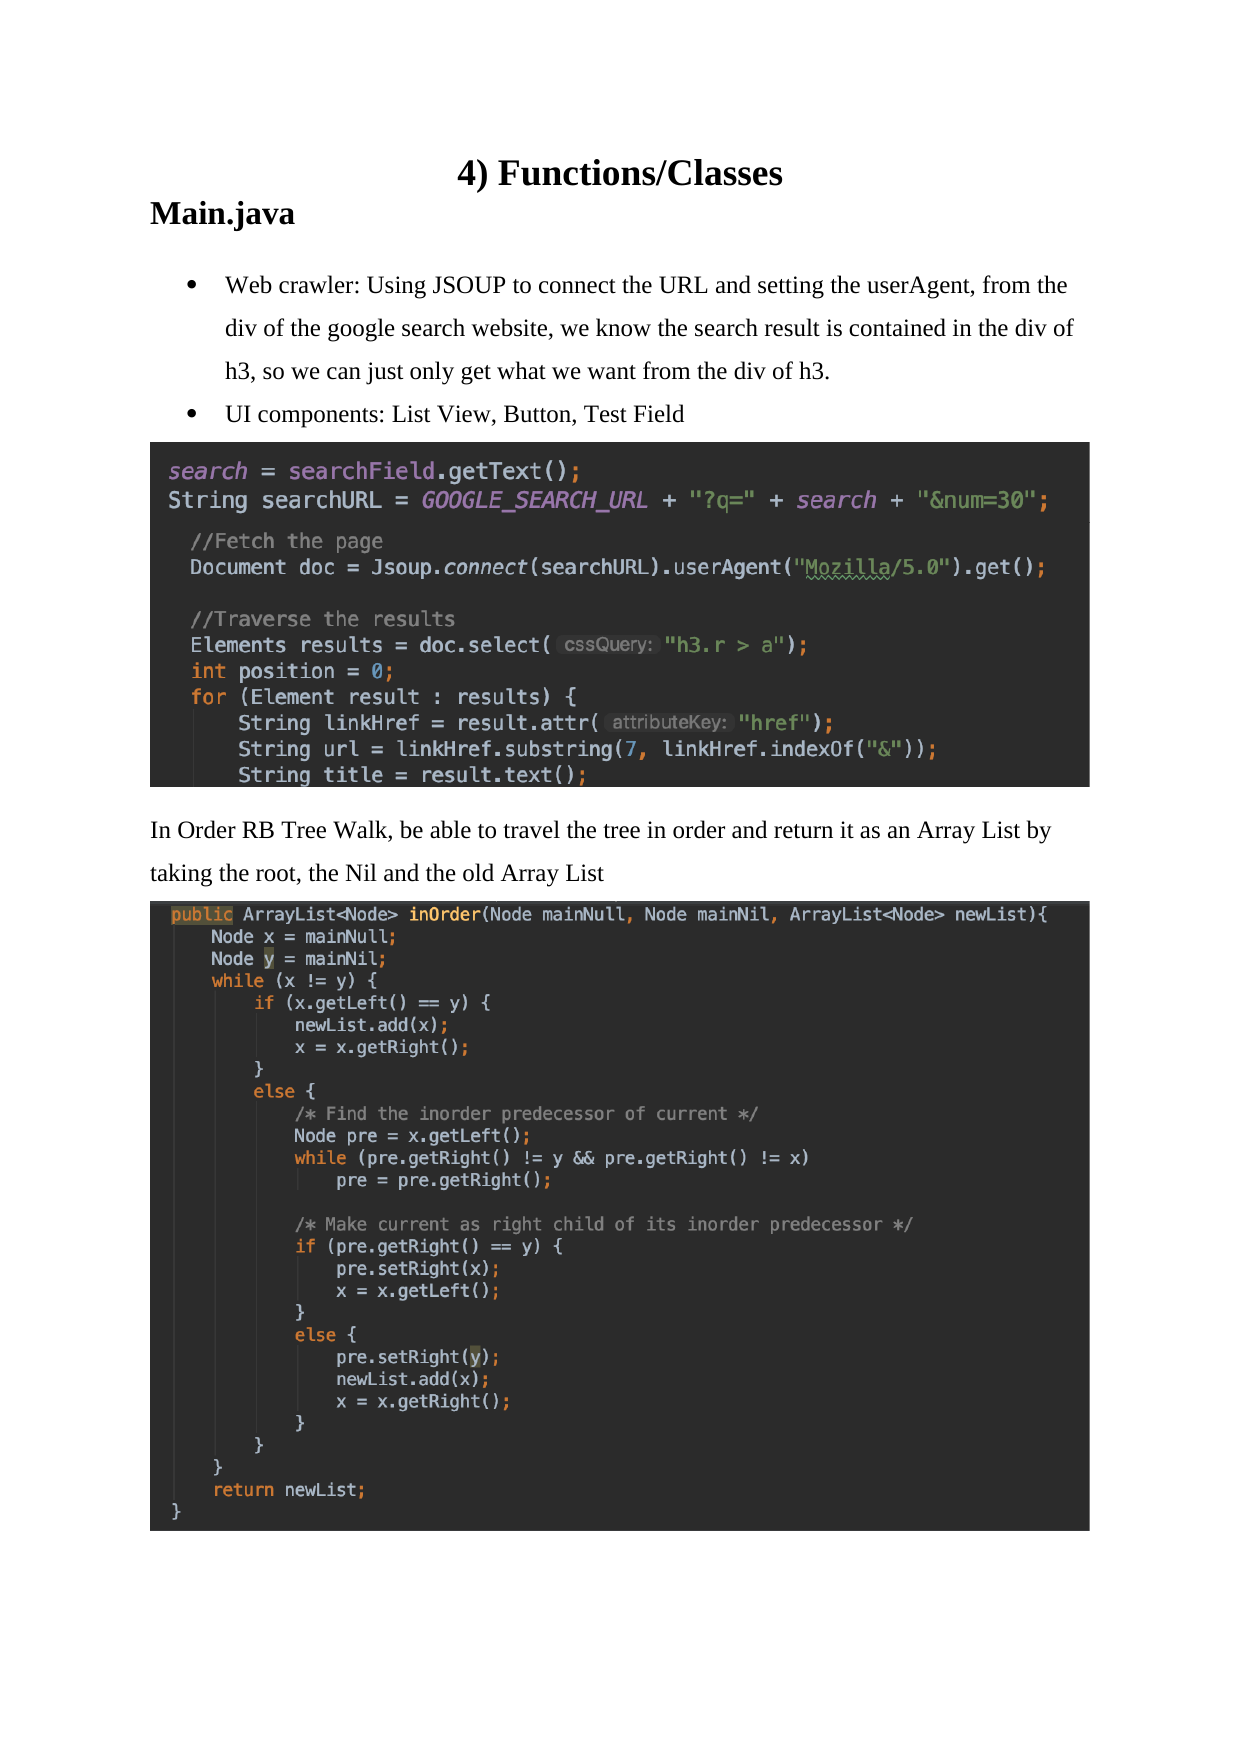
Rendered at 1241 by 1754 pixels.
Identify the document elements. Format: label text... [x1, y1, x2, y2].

text Main.java [150, 193, 1090, 231]
text In Order RB Tree Walk, be able to travel the tree in order and return it as an Array List by taking the root, the Nil and the old Array List [150, 815, 1090, 887]
picture [150, 901, 1090, 1531]
list UI components: List View, Button, Test Field [187, 399, 1090, 428]
picture [150, 442, 1090, 787]
list Web crawler: Using JSOUP to connect the URL and setting the userAgent, from the div of the google search website, we know the search result is contained in the div of h3, so we can just only get what we want from the div of h3. [187, 270, 1090, 385]
text 4) Functions/Classes [150, 150, 1090, 193]
